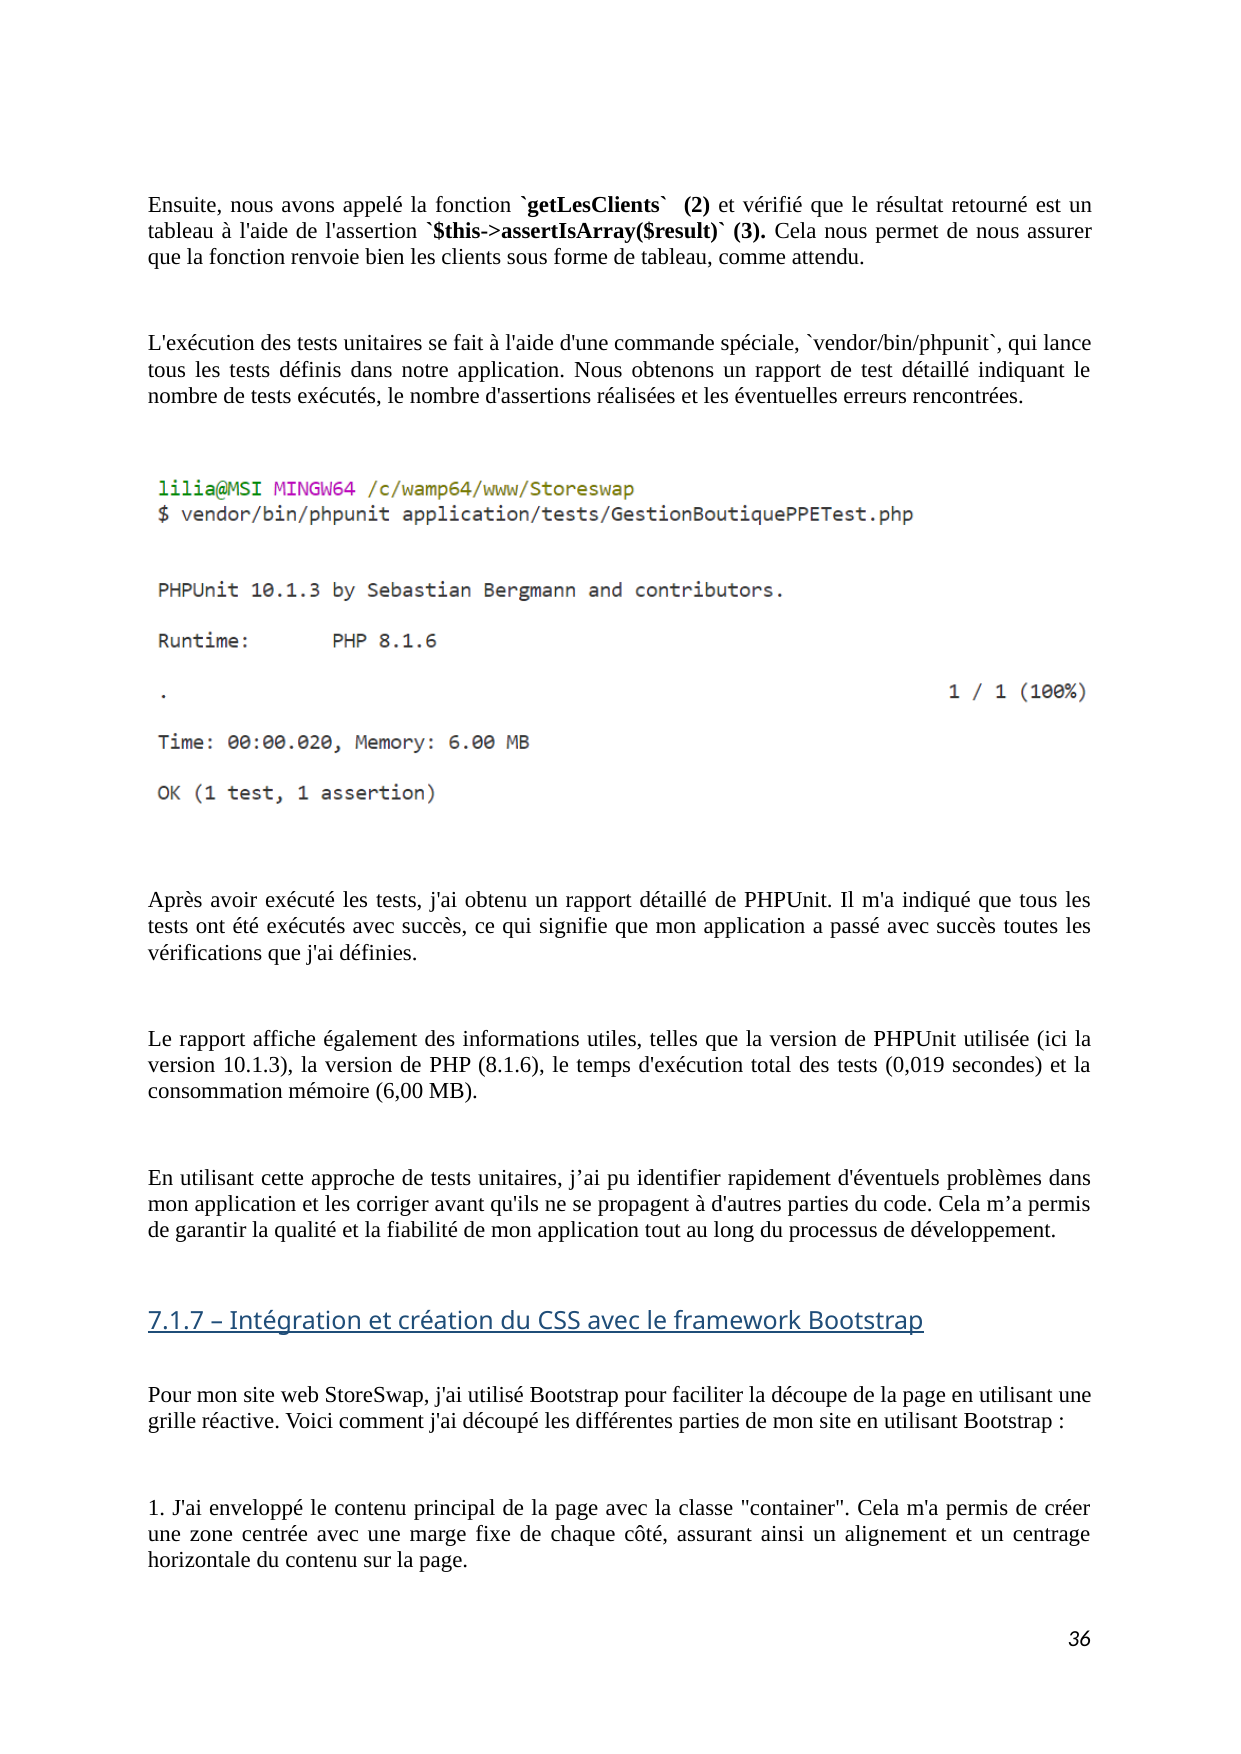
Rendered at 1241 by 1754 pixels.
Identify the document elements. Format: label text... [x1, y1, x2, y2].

text Pour mon site web StoreSwap, j'ai utilisé Bootstrap pour faciliter la découpe de la page en utilisant une grille réactive. Voici comment j'ai découpé les différentes parties de mon site en utilisant Bootstrap : [148, 1381, 1093, 1434]
text Ensuite, nous avons appelé la fonction `getLesClients` (2) et vérifié que le résultat retourné est un tableau à l'aide de l'assertion `$this->assertIsArray($result)` (3). Cela nous permet de nous assurer que la fonction renvoie bien les clients sous forme de tableau, comme attendu. [148, 191, 1093, 270]
picture [147, 468, 1093, 827]
text L'exécution des tests unitaires se fait à l'aide d'une commande spéciale, `vendor/bin/phpunit`, qui lance tous les tests définis dans notre application. Nous obtenons un rapport de test détaillé indiquant le nombre de tests exécutés, le nombre d'assertions réalisées et les éventuelles erreurs rencontrées. [148, 329, 1093, 408]
text Le rapport affiche également des informations utiles, telles que la version de PHPUnit utilisée (ici la version 10.1.3), la version de PHP (8.1.6), le temps d'exécution total des tests (0,019 secondes) et la consommation mémoire (6,00 MB). [148, 1025, 1093, 1104]
text En utilisant cette approche de tests unitaires, j’ai pu identifier rapidement d'éventuels problèmes dans mon application et les corriger avant qu'ils ne se propagent à d'autres parties du code. Cela m’a permis de garantir la qualité et la fiabilité de mon application tout au long du processus de développement. [148, 1164, 1093, 1243]
subtitle 7.1.7 – Intégration et création du CSS avec le framework Bootstrap [148, 1302, 1093, 1336]
text Après avoir exécuté les tests, j'ai obtenu un rapport détaillé de PHPUnit. Il m'a indiqué que tous les tests ont été exécutés avec succès, ce qui signifie que mon application a passé avec succès toutes les vérifications que j'ai définies. [148, 886, 1093, 965]
text 1. J'ai enveloppé le contenu principal de la page avec la classe "container". Cela m'a permis de créer une zone centrée avec une marge fixe de chaque côté, assurant ainsi un alignement et un centrage horizontale du contenu sur la page. [148, 1493, 1093, 1573]
